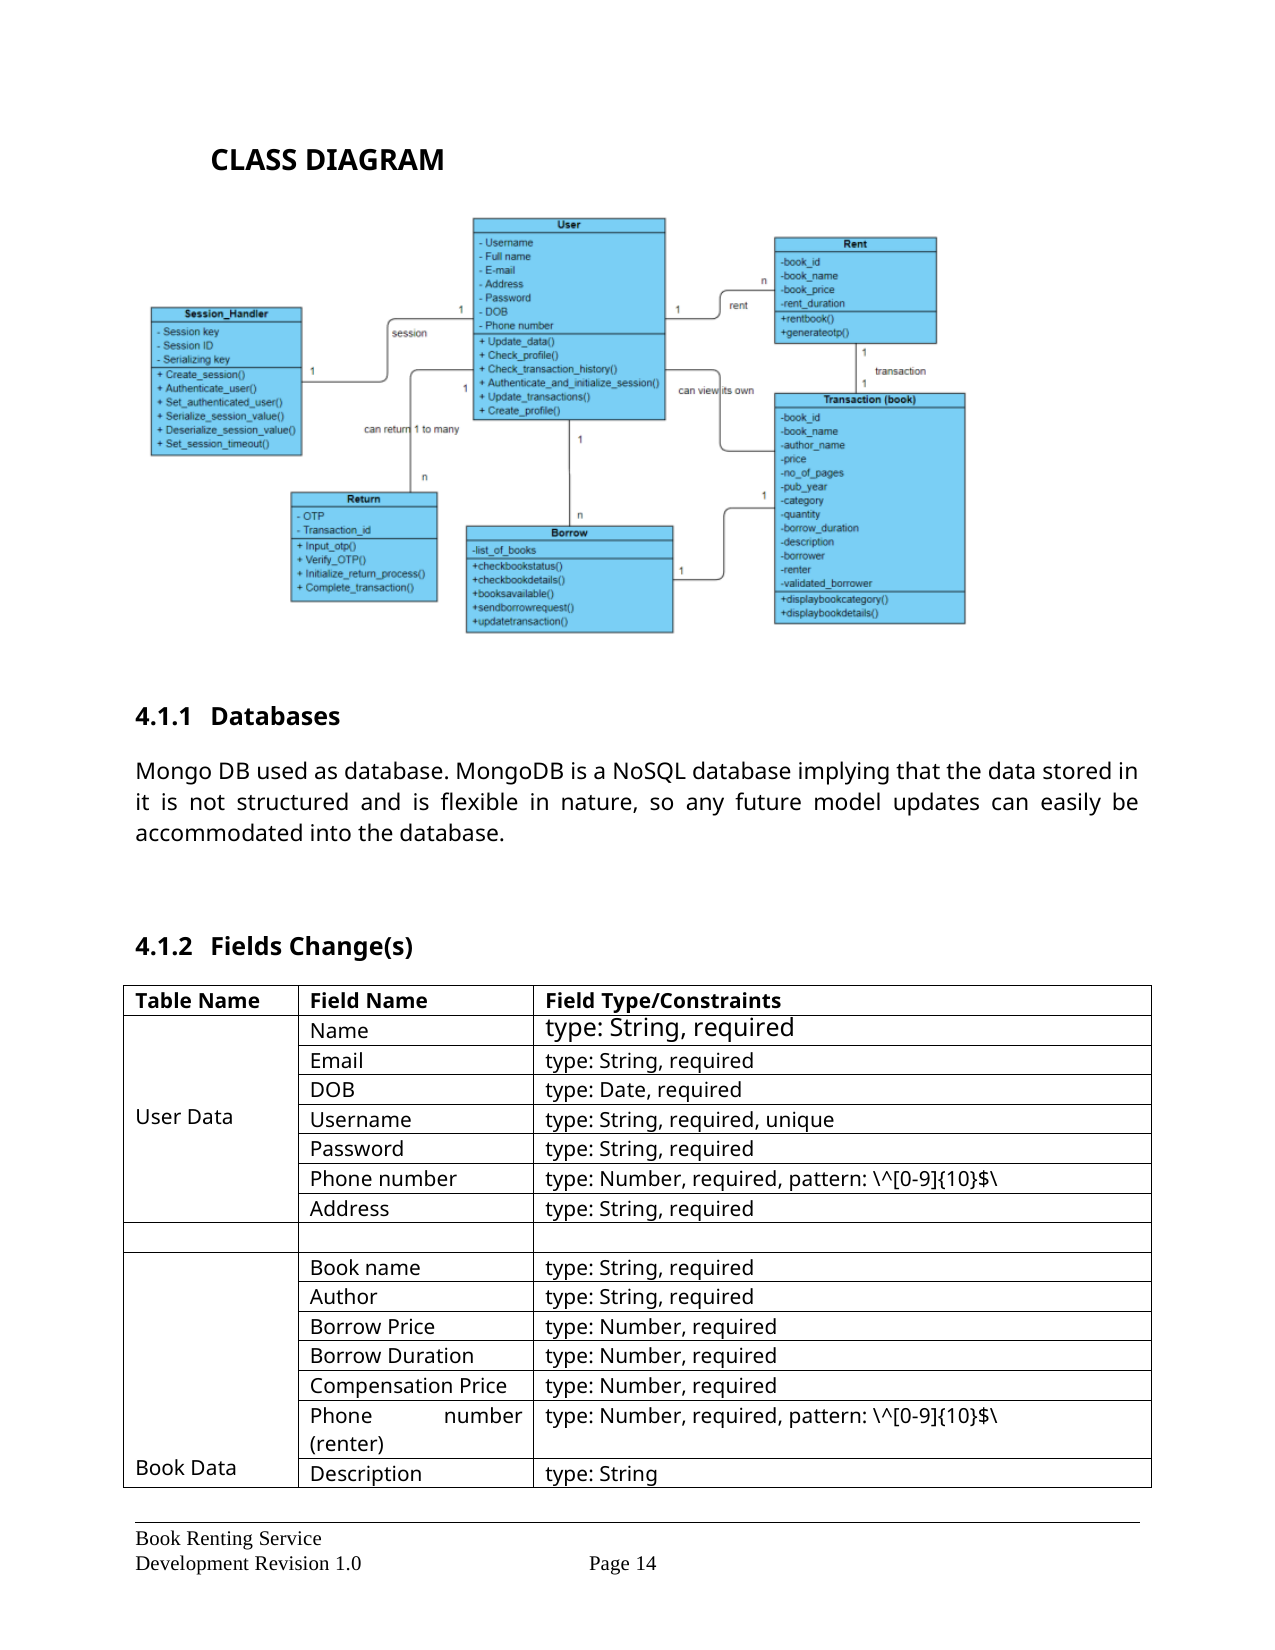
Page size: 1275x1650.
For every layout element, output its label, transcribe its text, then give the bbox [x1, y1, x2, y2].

table_cell Compensation Price [299, 1371, 533, 1399]
table_header Table Name [124, 986, 298, 1015]
table_cell Borrow Duration [299, 1341, 533, 1370]
table_cell type: Number, required, pattern: \^[0-9]{10}$\ [534, 1401, 1151, 1458]
table_cell type: Date, required [534, 1075, 1151, 1104]
picture [135, 174, 1003, 680]
table_cell type: String, required [534, 1016, 1151, 1044]
text CLASS DIAGRAM [210, 150, 1140, 175]
table_cell type: String, required [534, 1134, 1151, 1163]
table_cell type: String, required [534, 1046, 1151, 1074]
table_cell type: Number, required, pattern: \^[0-9]{10}$\ [534, 1164, 1151, 1192]
table_cell type: Number, required [534, 1312, 1151, 1340]
table_cell Password [299, 1134, 533, 1163]
subtitle Databases [135, 705, 1140, 730]
table_cell Author [299, 1282, 533, 1311]
table_cell type: String, required [534, 1253, 1151, 1281]
table_cell [299, 1223, 533, 1252]
table_cell type: String, required, unique [534, 1105, 1151, 1133]
text Mongo DB used as database. MongoDB is a NoSQL database implying that the data stored in it is not structured and is flexible in nature, so any future model updates can easily be accommodated into the database. [135, 755, 1140, 848]
table_cell [534, 1223, 1151, 1252]
table_cell Email [299, 1046, 533, 1074]
table_cell Borrow Price [299, 1312, 533, 1340]
table_header Field Name [299, 986, 533, 1015]
table_cell type: String [534, 1459, 1151, 1487]
table_cell Description [299, 1459, 533, 1487]
table_cell Username [299, 1105, 533, 1133]
table_cell [124, 1223, 298, 1252]
subtitle Fields Change(s) [135, 935, 1140, 960]
table_cell Name [299, 1016, 533, 1044]
table_cell Phone number (renter) [299, 1401, 533, 1458]
table_cell Book name [299, 1253, 533, 1281]
table_header Field Type/Constraints [534, 986, 1151, 1015]
table_cell Phone number [299, 1164, 533, 1192]
table_cell type: String, required [534, 1282, 1151, 1311]
table_cell User Data [124, 1016, 298, 1222]
table_cell Book Data [124, 1253, 298, 1487]
table_cell type: Number, required [534, 1341, 1151, 1370]
table_cell DOB [299, 1075, 533, 1104]
table_cell Address [299, 1194, 533, 1222]
table_cell type: Number, required [534, 1371, 1151, 1399]
table_cell type: String, required [534, 1194, 1151, 1222]
